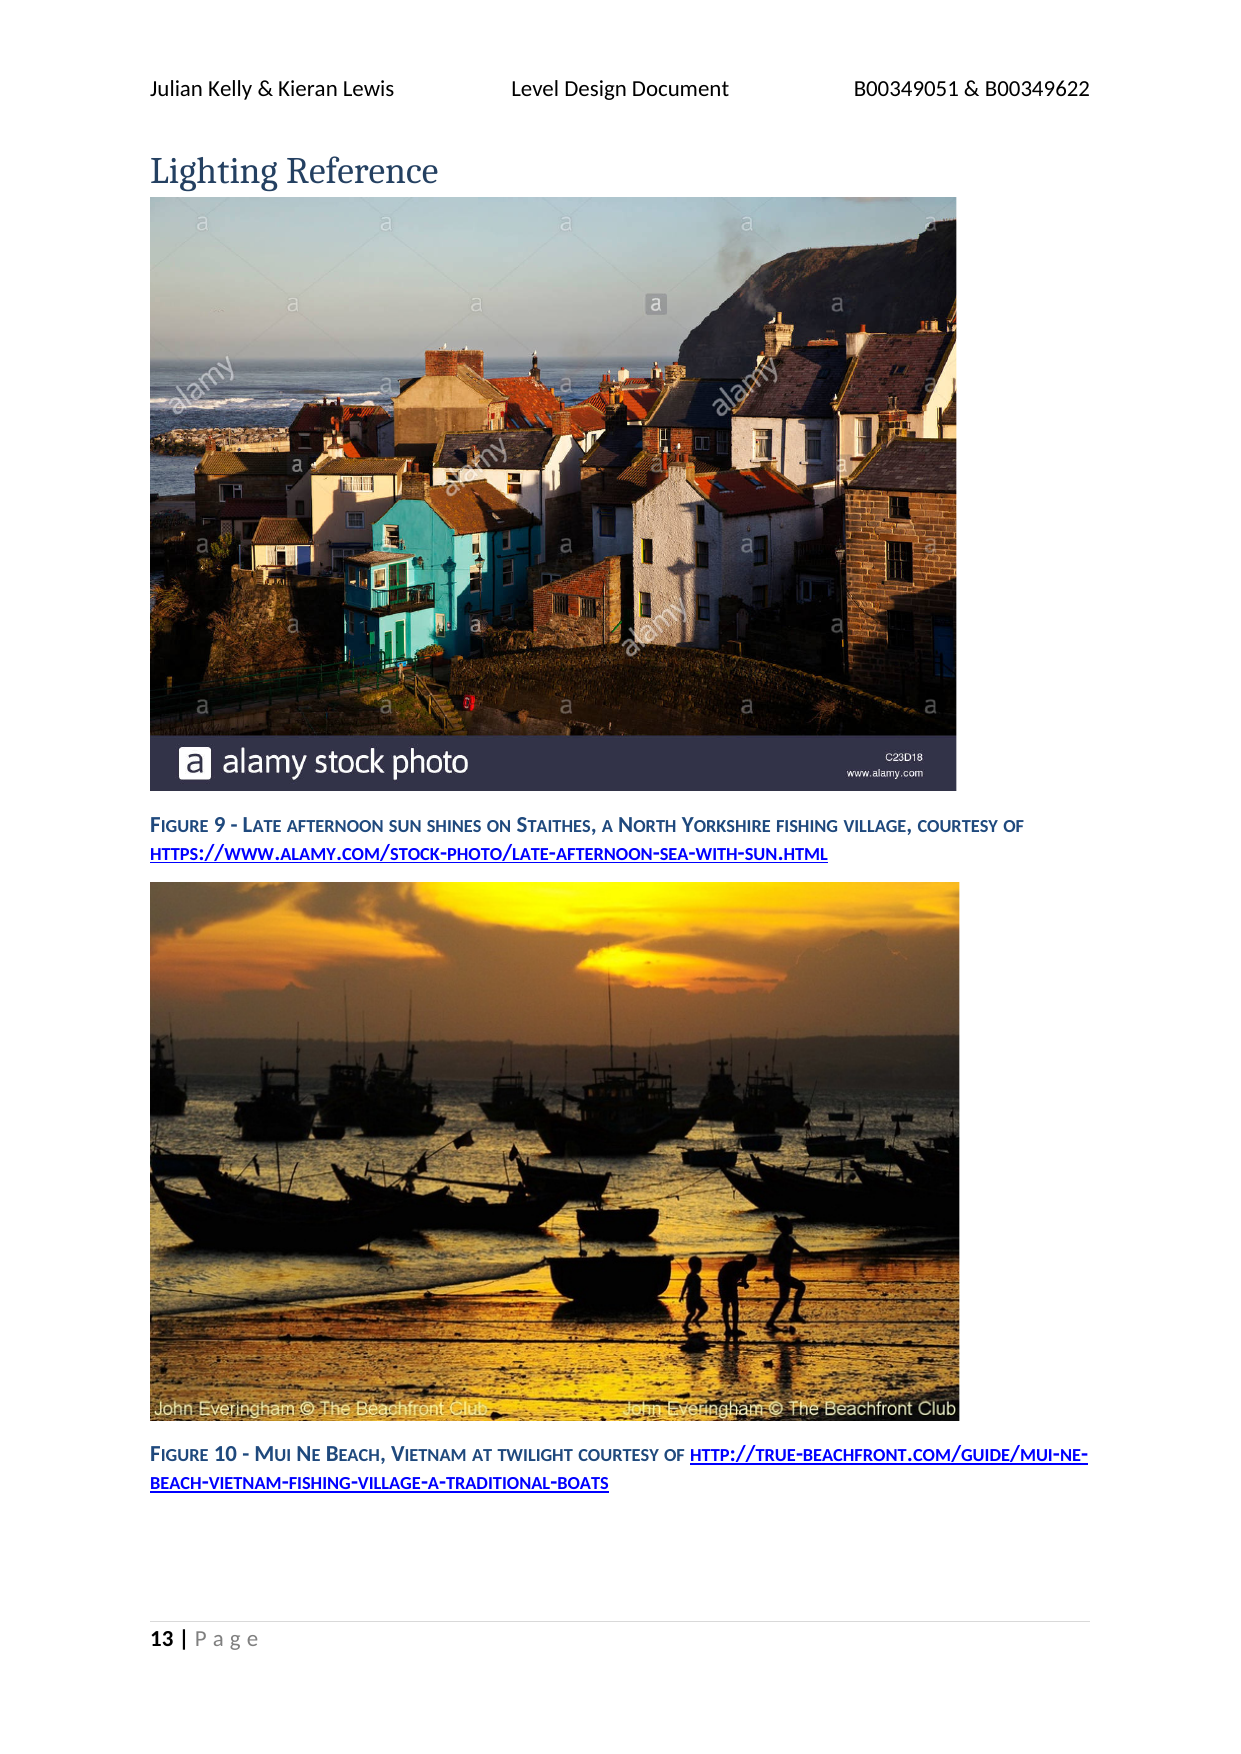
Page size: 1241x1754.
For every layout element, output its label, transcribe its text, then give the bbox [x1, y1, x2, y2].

picture [150, 197, 957, 791]
subtitle Lighting Reference [150, 150, 1090, 193]
text Figure 10 - Mui Ne Beach, Vietnam at twilight courtesy of http://true-beachfront.com/guide/mui-ne-beach-vietnam-fishing-village-a-traditional-boats [150, 1439, 1090, 1495]
text Figure 9 - Late afternoon sun shines on Staithes, a North Yorkshire fishing village, courtesy of https://www.alamy.com/stock-photo/late-afternoon-sea-with-sun.html [150, 810, 1090, 866]
picture [150, 882, 960, 1421]
